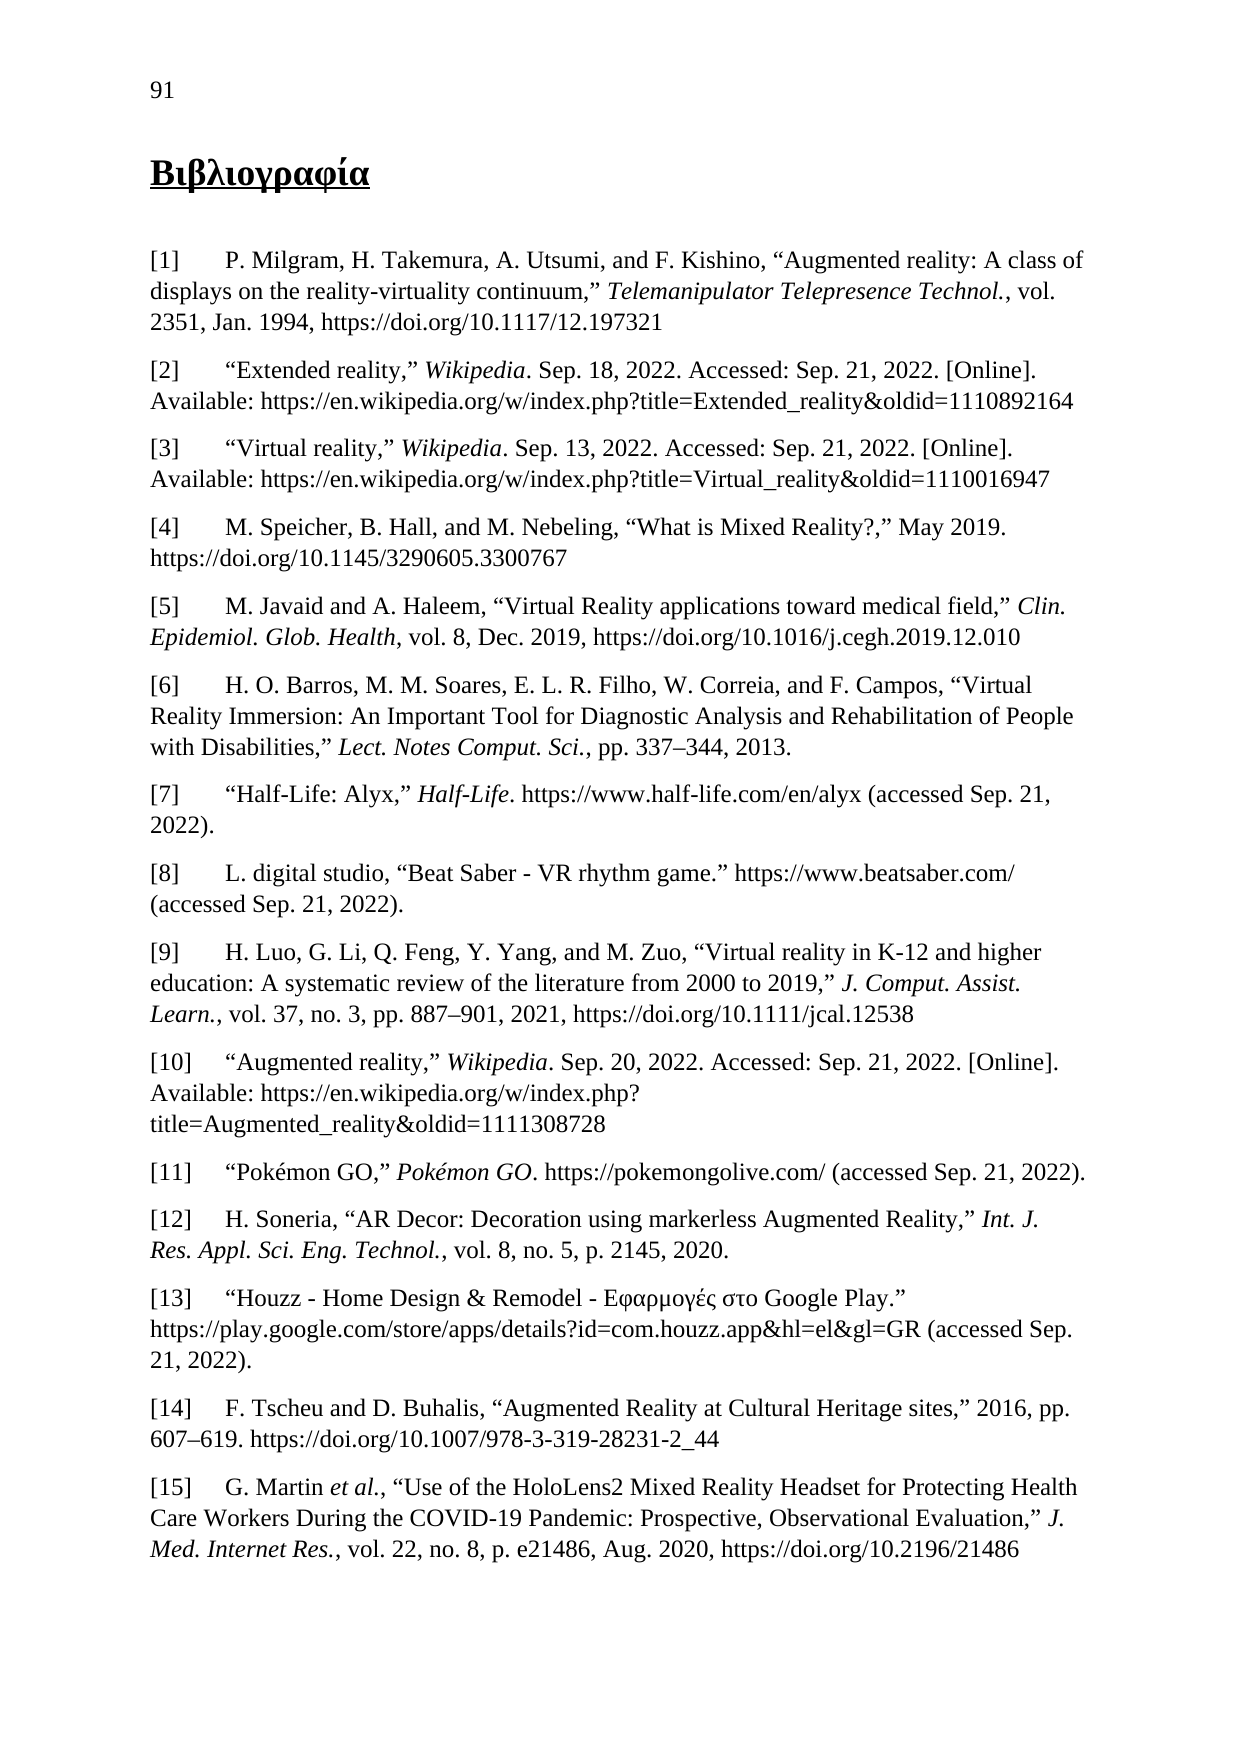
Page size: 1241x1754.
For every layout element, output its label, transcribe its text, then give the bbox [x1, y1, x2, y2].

text [5] M. Javaid and A. Haleem, “Virtual Reality applications toward medical field,” Clin. Epidemiol. Glob. Health, vol. 8, Dec. 2019, https://doi.org/10.1016/j.cegh.2019.12.010 [150, 591, 1090, 651]
text [2] “Extended reality,” Wikipedia. Sep. 18, 2022. Accessed: Sep. 21, 2022. [Online]. Available: https://en.wikipedia.org/w/index.php?title=Extended_reality&oldid=1110892164 [150, 355, 1090, 414]
text [9] H. Luo, G. Li, Q. Feng, Y. Yang, and M. Zuo, “Virtual reality in K-12 and higher education: A systematic review of the literature from 2000 to 2019,” J. Comput. Assist. Learn., vol. 37, no. 3, pp. 887–901, 2021, https://doi.org/10.1111/jcal.12538 [150, 937, 1090, 1028]
text [1] P. Milgram, H. Takemura, A. Utsumi, and F. Kishino, “Augmented reality: A class of displays on the reality-virtuality continuum,” Telemanipulator Telepresence Technol., vol. 2351, Jan. 1994, https://doi.org/10.1117/12.197321 [150, 245, 1090, 336]
text [11] “Pokémon GO,” Pokémon GO. https://pokemongolive.com/ (accessed Sep. 21, 2022). [150, 1157, 1090, 1185]
subtitle Βιβλιογραφία [150, 150, 1090, 193]
text [7] “Half-Life: Alyx,” Half-Life. https://www.half-life.com/en/alyx (accessed Sep. 21, 2022). [150, 779, 1090, 839]
text [15] G. Martin et al., “Use of the HoloLens2 Mixed Reality Headset for Protecting Health Care Workers During the COVID-19 Pandemic: Prospective, Observational Evaluation,” J. Med. Internet Res., vol. 22, no. 8, p. e21486, Aug. 2020, https://doi.org/10.2196/21486 [150, 1472, 1090, 1562]
text [12] H. Soneria, “AR Decor: Decoration using markerless Augmented Reality,” Int. J. Res. Appl. Sci. Eng. Technol., vol. 8, no. 5, p. 2145, 2020. [150, 1204, 1090, 1264]
text [14] F. Tscheu and D. Buhalis, “Augmented Reality at Cultural Heritage sites,” 2016, pp. 607–619. https://doi.org/10.1007/978-3-319-28231-2_44 [150, 1393, 1090, 1453]
text [4] M. Speicher, B. Hall, and M. Nebeling, “What is Mixed Reality?,” May 2019. https://doi.org/10.1145/3290605.3300767 [150, 512, 1090, 572]
text [3] “Virtual reality,” Wikipedia. Sep. 13, 2022. Accessed: Sep. 21, 2022. [Online]. Available: https://en.wikipedia.org/w/index.php?title=Virtual_reality&oldid=1110016947 [150, 433, 1090, 493]
text [10] “Augmented reality,” Wikipedia. Sep. 20, 2022. Accessed: Sep. 21, 2022. [Online]. Available: https://en.wikipedia.org/w/index.php?title=Augmented_reality&oldid=1111308728 [150, 1047, 1090, 1138]
text [8] L. digital studio, “Beat Saber - VR rhythm game.” https://www.beatsaber.com/ (accessed Sep. 21, 2022). [150, 858, 1090, 918]
text [13] “Houzz - Home Design & Remodel - Εφαρμογές στο Google Play.” https://play.google.com/store/apps/details?id=com.houzz.app&hl=el&gl=GR (accessed Sep. 21, 2022). [150, 1283, 1090, 1374]
text [6] H. O. Barros, M. M. Soares, E. L. R. Filho, W. Correia, and F. Campos, “Virtual Reality Immersion: An Important Tool for Diagnostic Analysis and Rehabilitation of People with Disabilities,” Lect. Notes Comput. Sci., pp. 337–344, 2013. [150, 670, 1090, 761]
